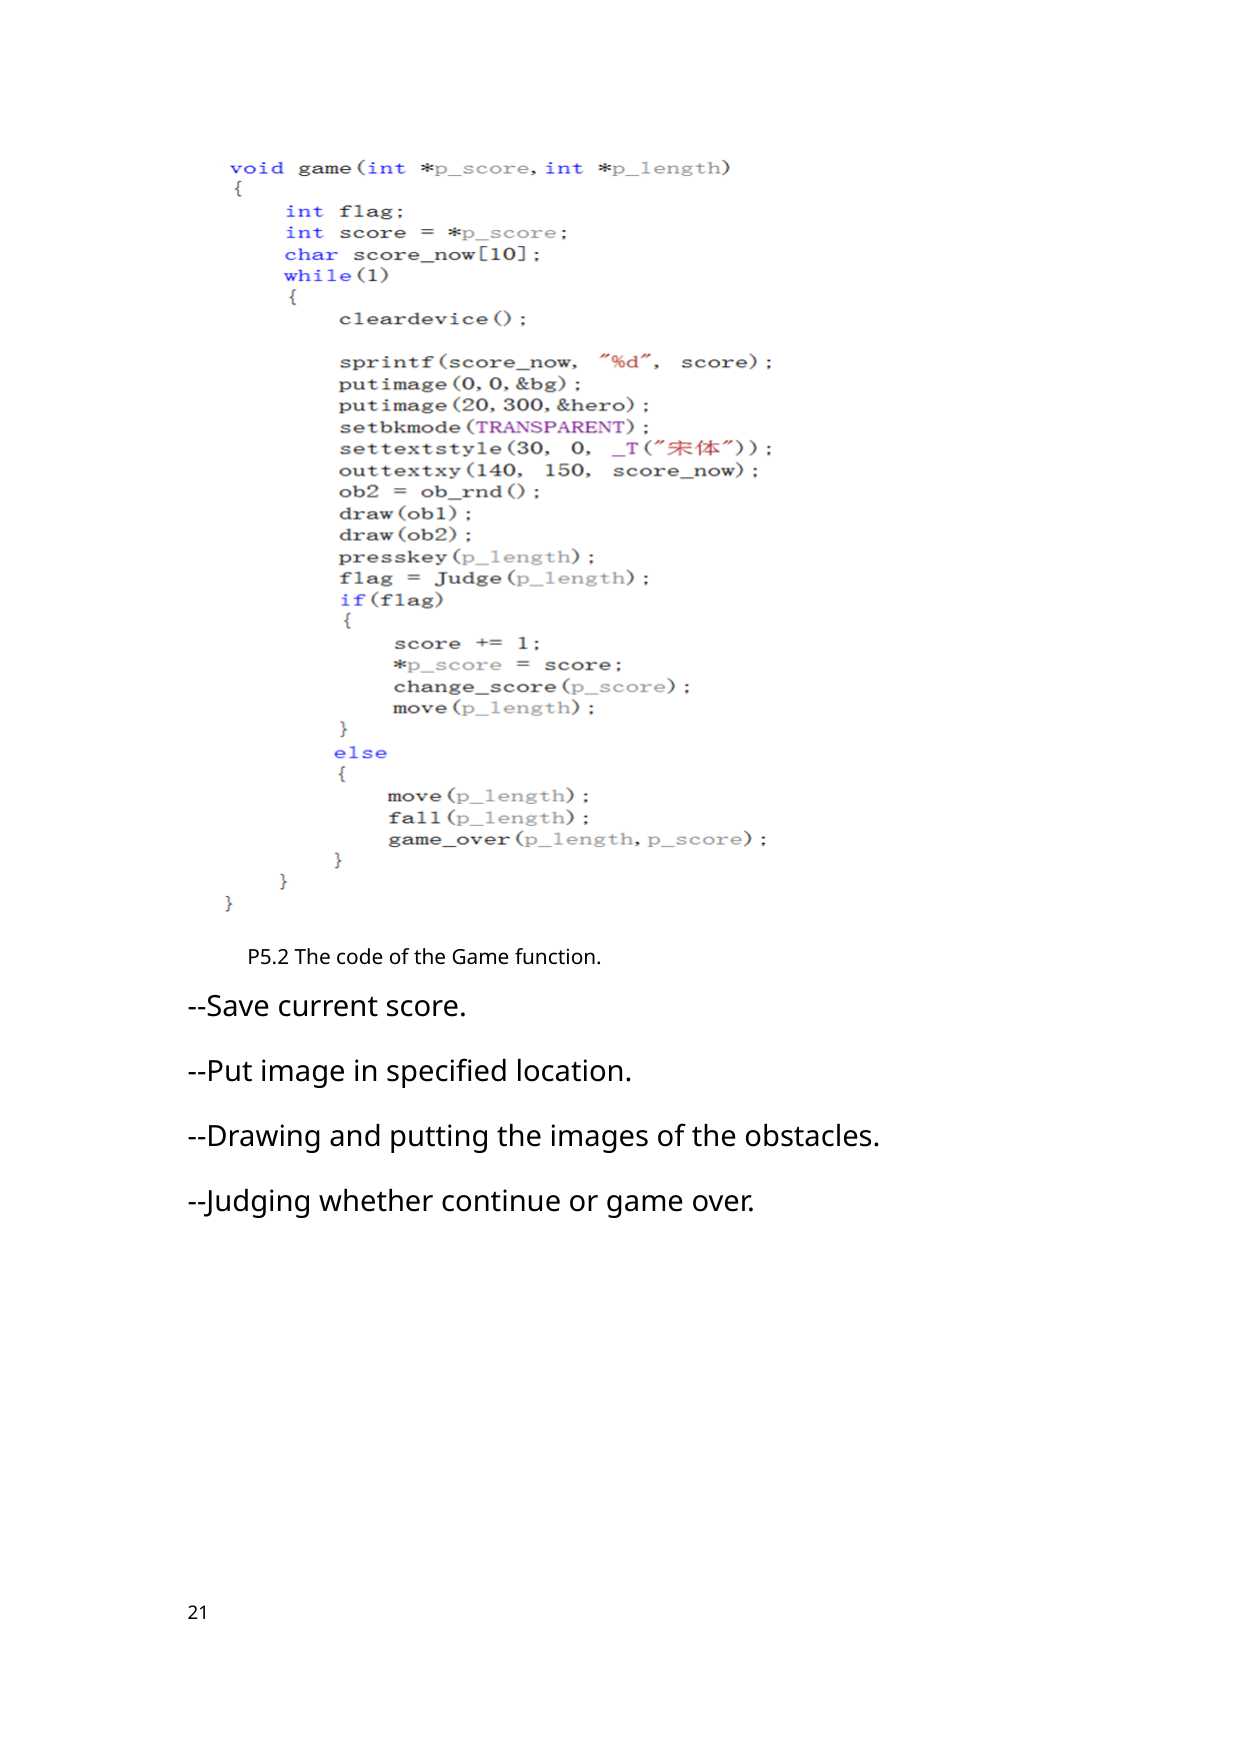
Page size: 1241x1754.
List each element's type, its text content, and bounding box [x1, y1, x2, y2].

text --Put image in specified location. [187, 1037, 1053, 1102]
text --Judging whether continue or game over. [187, 1167, 1053, 1232]
text --Drawing and putting the images of the obstacles. [187, 1102, 1053, 1167]
picture [187, 159, 803, 924]
text --Save current score. [187, 972, 1053, 1037]
text P5.2 The code of the Game function. [187, 940, 1053, 972]
